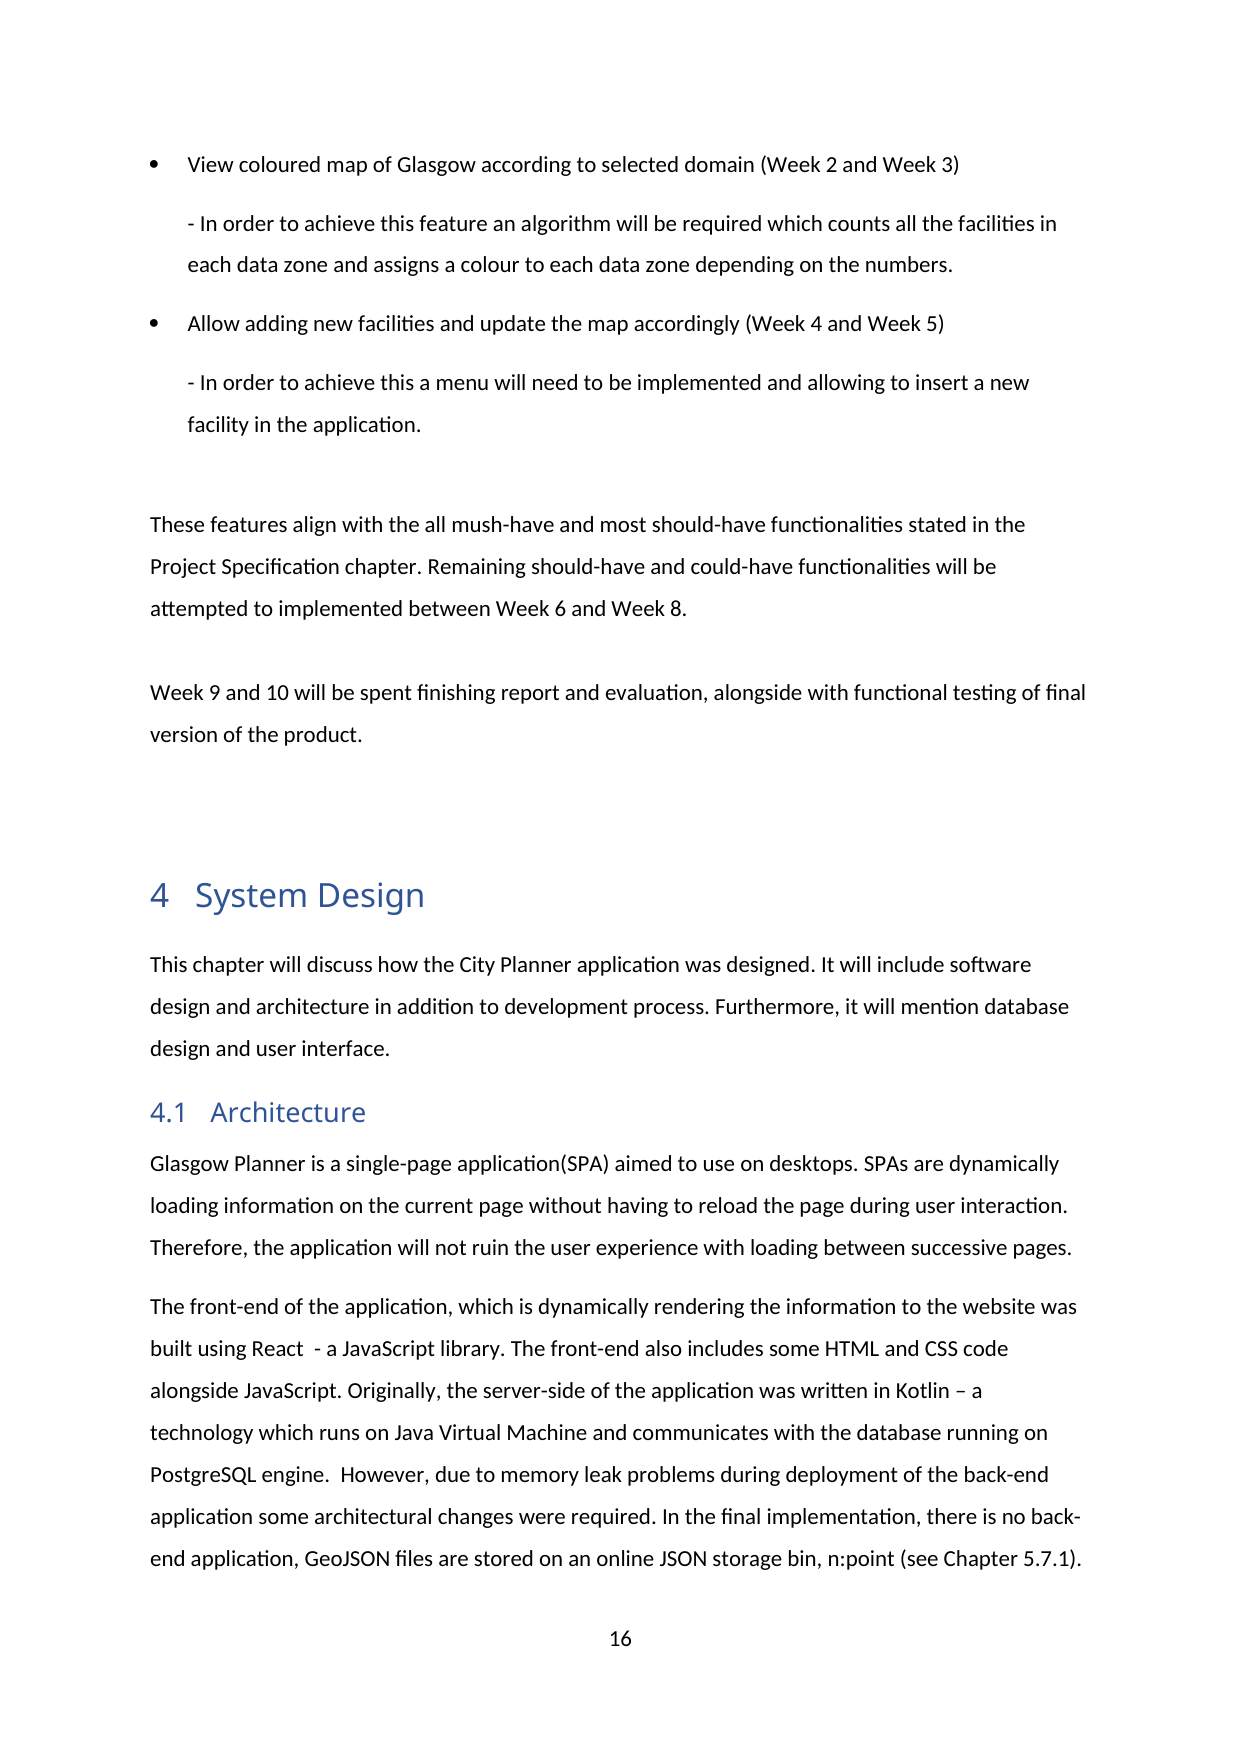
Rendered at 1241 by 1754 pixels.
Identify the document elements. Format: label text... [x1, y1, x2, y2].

subtitle System Design [150, 871, 1090, 917]
text Glasgow Planner is a single-page application(SPA) aimed to use on desktops. SPAs are dynamically loading information on the current page without having to reload the page during user interaction. Therefore, the application will not ruin the user experience with loading between successive pages. [150, 1149, 1090, 1262]
list View coloured map of Glasgow according to selected domain (Week 2 and Week 3) [150, 150, 1090, 178]
text This chapter will discuss how the City Planner application was designed. It will include software design and architecture in addition to development process. Furthermore, it will mention database design and user interface. [150, 951, 1090, 1062]
list - In order to achieve this feature an algorithm will be required which counts all the facilities in each data zone and assigns a colour to each data zone depending on the numbers. [187, 209, 1090, 279]
list These features align with the all mush-have and most should-have functionalities stated in the Project Specification chapter. Remaining should-have and could-have functionalities will be attempted to implemented between Week 6 and Week 8. [150, 511, 1090, 622]
list Allow adding new facilities and update the map accordingly (Week 4 and Week 5) [150, 309, 1090, 337]
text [150, 1292, 1090, 1572]
list - In order to achieve this a menu will need to be implemented and allowing to insert a new facility in the application. [187, 368, 1090, 438]
subtitle Architecture [150, 1093, 1090, 1130]
list Week 9 and 10 will be spent finishing report and evaluation, alongside with functional testing of final version of the product. [150, 678, 1090, 748]
